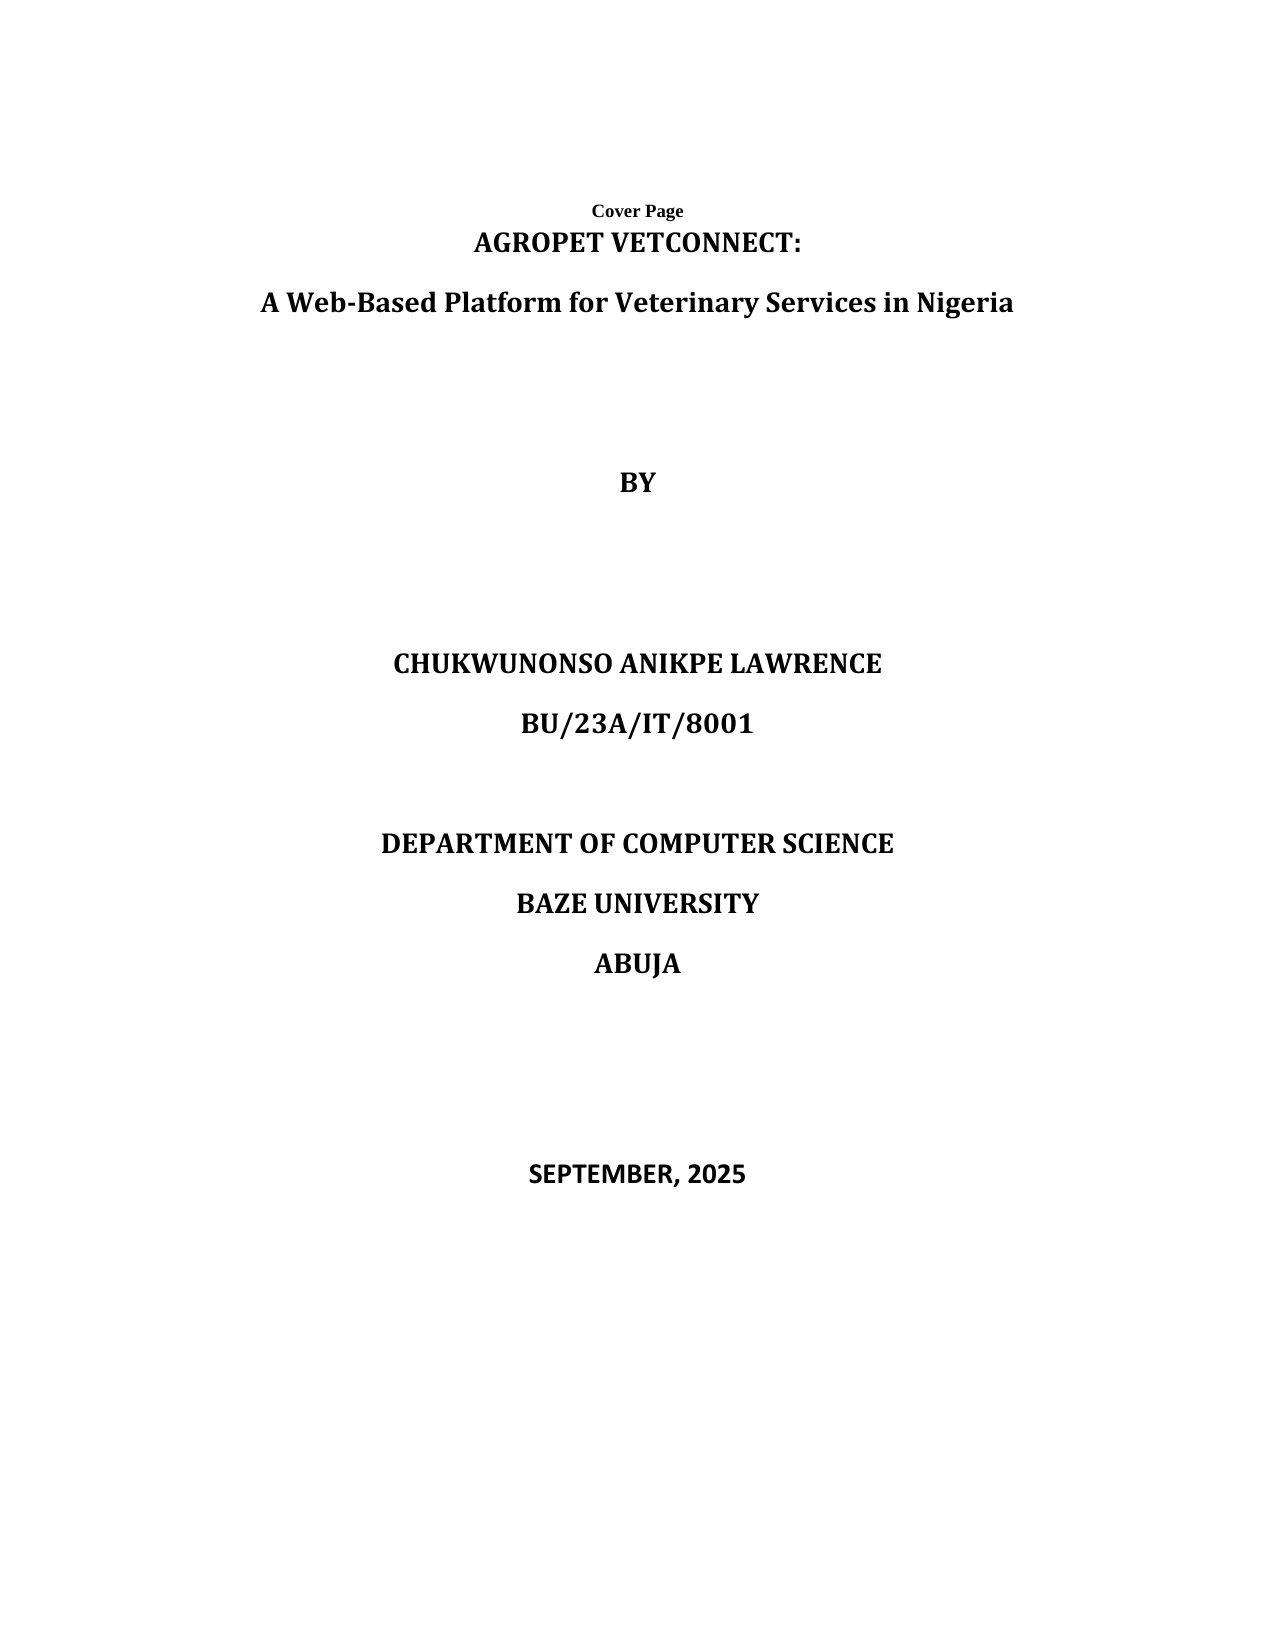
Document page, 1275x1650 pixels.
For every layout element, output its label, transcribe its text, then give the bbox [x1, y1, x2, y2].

text CHUKWUNONSO ANIKPE LAWRENCE [187, 646, 1087, 680]
subtitle Cover Page [187, 200, 1087, 222]
text ABUJA [187, 946, 1087, 980]
text BU/23A/IT/8001 [187, 706, 1087, 740]
text BY [187, 465, 1087, 499]
text AGROPET VETCONNECT: [187, 225, 1087, 259]
text DEPARTMENT OF COMPUTER SCIENCE [187, 826, 1087, 860]
text A Web-Based Platform for Veterinary Services in Nigeria [187, 285, 1087, 319]
subtitle SEPTEMBER, 2025 [187, 1156, 1087, 1191]
text BAZE UNIVERSITY [187, 886, 1087, 920]
